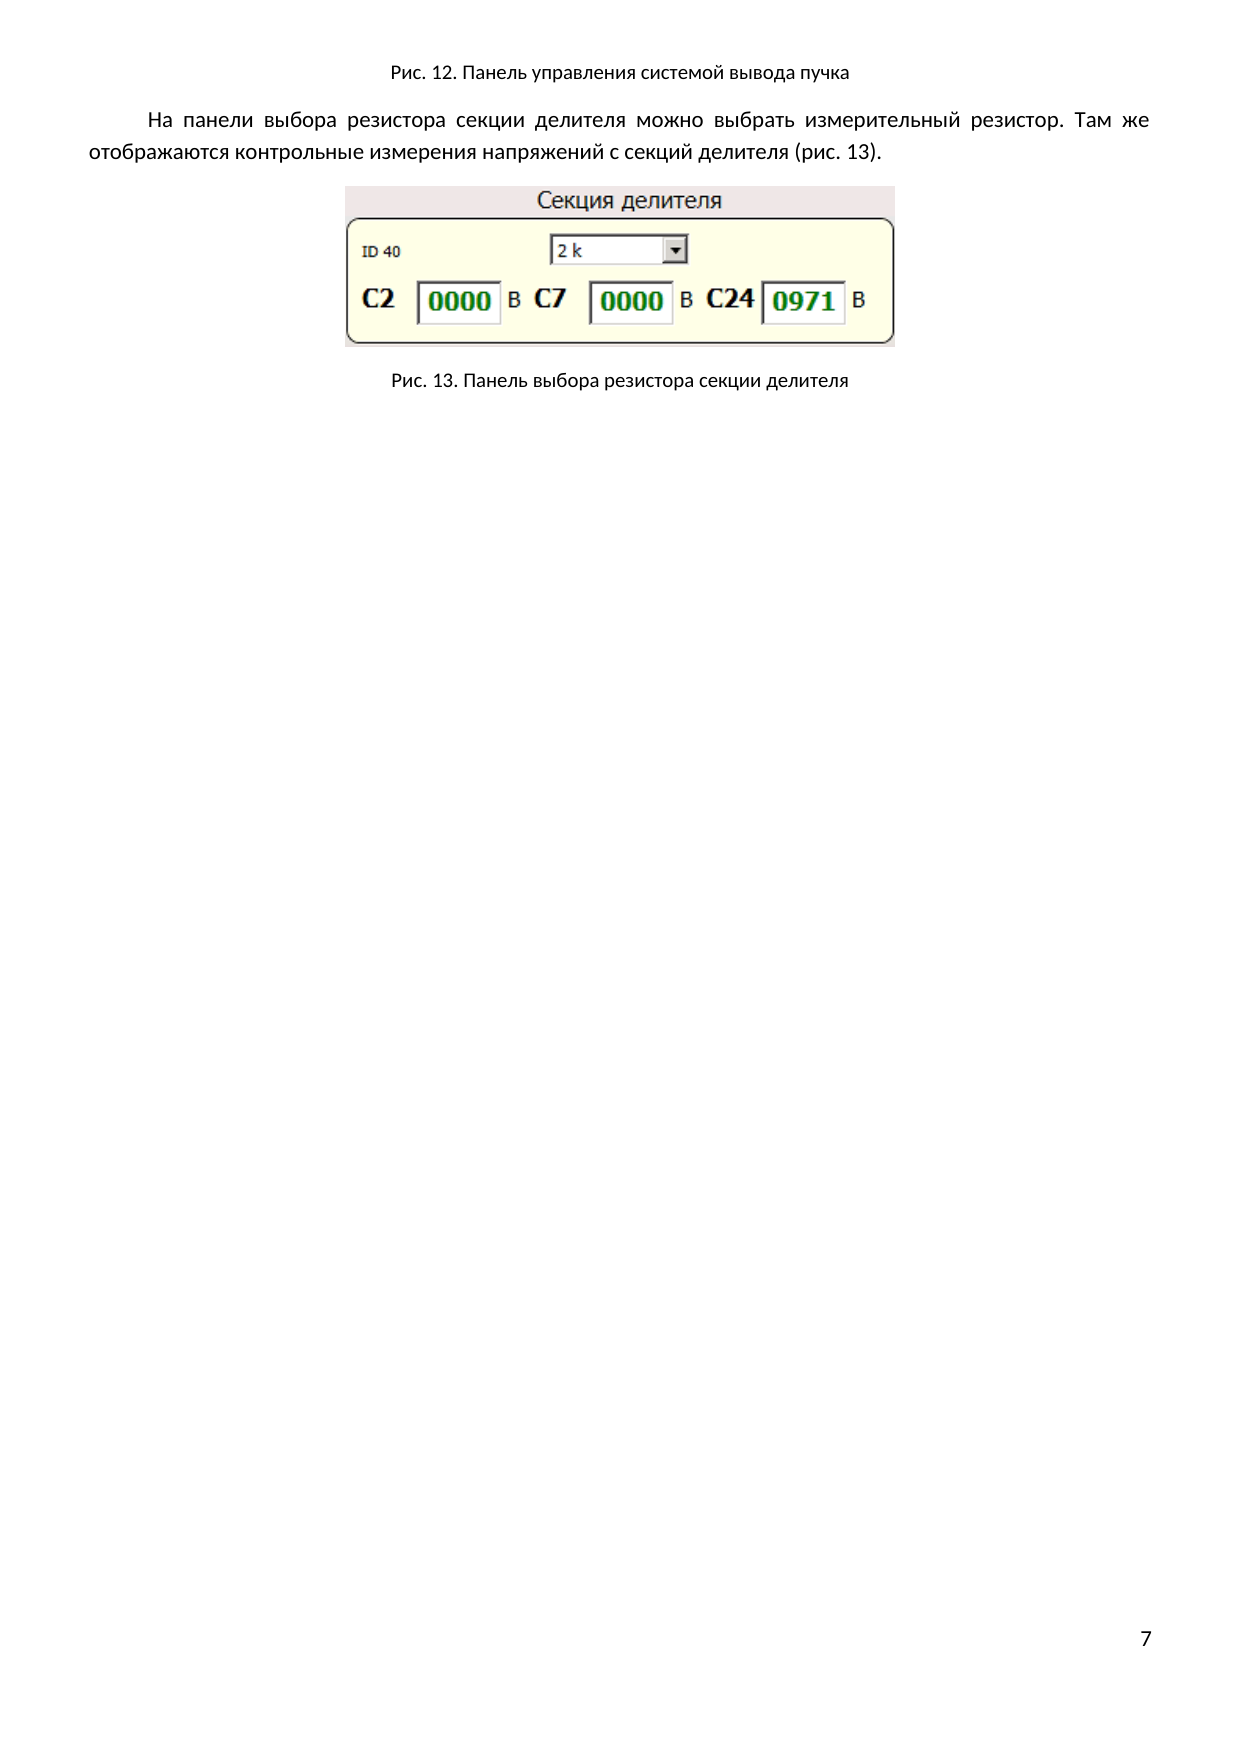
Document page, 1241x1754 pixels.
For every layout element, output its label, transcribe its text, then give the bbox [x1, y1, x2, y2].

text На панели выбора резистора секции делителя можно выбрать измерительный резистор. Там же отображаются контрольные измерения напряжений с секций делителя (рис. 13). [89, 105, 1152, 165]
text Рис. 12. Панель управления системой вывода пучка [89, 59, 1152, 84]
text Рис. 13. Панель выбора резистора секции делителя [89, 368, 1152, 393]
picture [345, 186, 895, 347]
